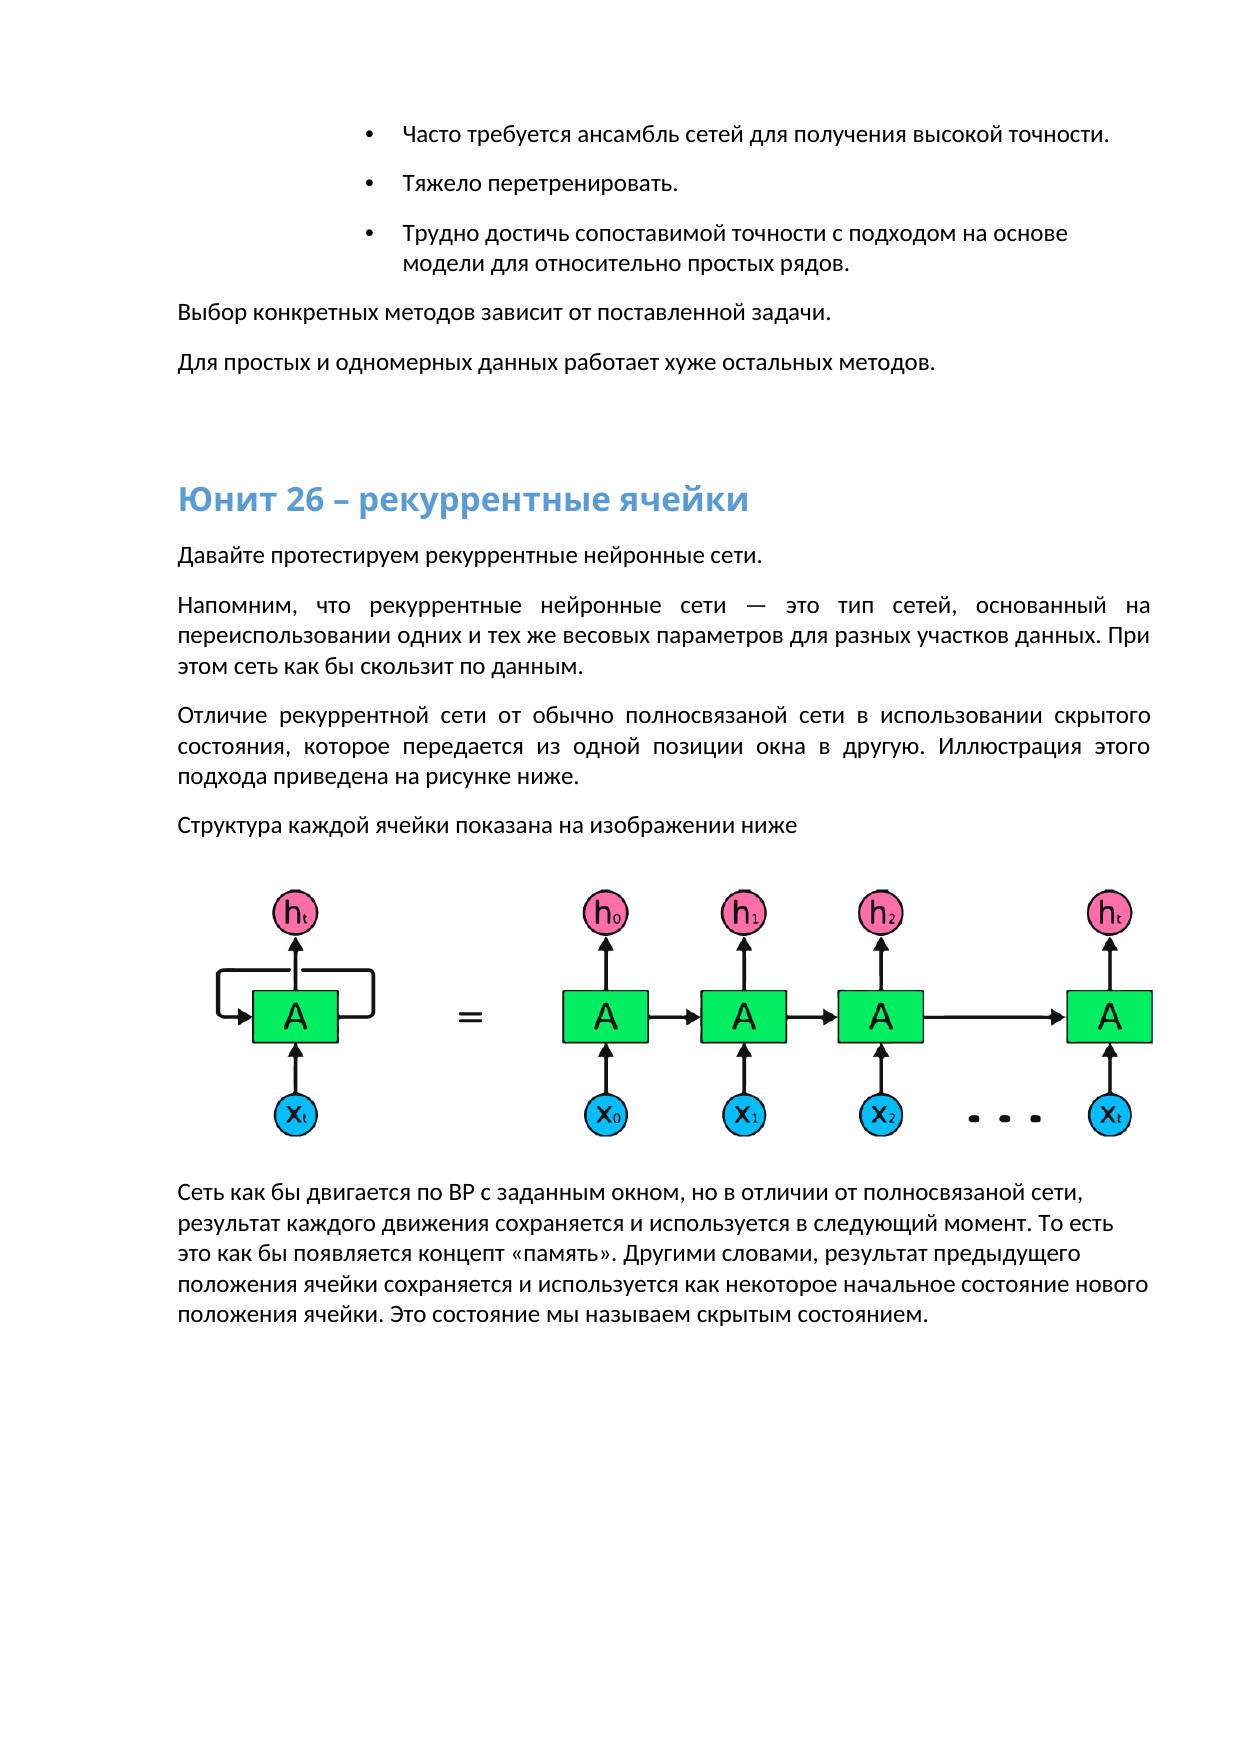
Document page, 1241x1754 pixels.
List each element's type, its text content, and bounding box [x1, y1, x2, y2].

text Структура каждой ячейки показана на изображении ниже [177, 809, 1152, 840]
subtitle Юнит 26 – рекуррентные ячейки [177, 476, 1152, 521]
text Выбор конкретных методов зависит от поставленной задачи. [177, 296, 1152, 327]
text Отличие рекуррентной сети от обычно полносвязаной сети в использовании скрытого состояния, которое передается из одной позиции окна в другую. Иллюстрация этого подхода приведена на рисунке ниже. [177, 699, 1152, 791]
text Давайте протестируем рекуррентные нейронные сети. [177, 540, 1152, 570]
text Напомним, что рекуррентные нейронные сети — это тип сетей, основанный на переиспользовании одних и тех же весовых параметров для разных участков данных. При этом сеть как бы скользит по данным. [177, 589, 1152, 681]
list Часто требуется ансамбль сетей для получения высокой точности. [365, 118, 1152, 149]
text Сеть как бы двигается по ВР с заданным окном, но в отличии от полносвязаной сети, результат каждого движения сохраняется и используется в следующий момент. То есть это как бы появляется концепт «память». Другими словами, результат предыдущего положения ячейки сохраняется и используется как некоторое начальное состояние нового положения ячейки. Это состояние мы называем скрытым состоянием. [177, 1176, 1152, 1329]
picture [177, 858, 1187, 1158]
list Тяжело перетренировать. [365, 167, 1152, 198]
text Для простых и одномерных данных работает хуже остальных методов. [177, 346, 1152, 376]
list Трудно достичь сопоставимой точности с подходом на основе модели для относительно простых рядов. [365, 217, 1152, 278]
